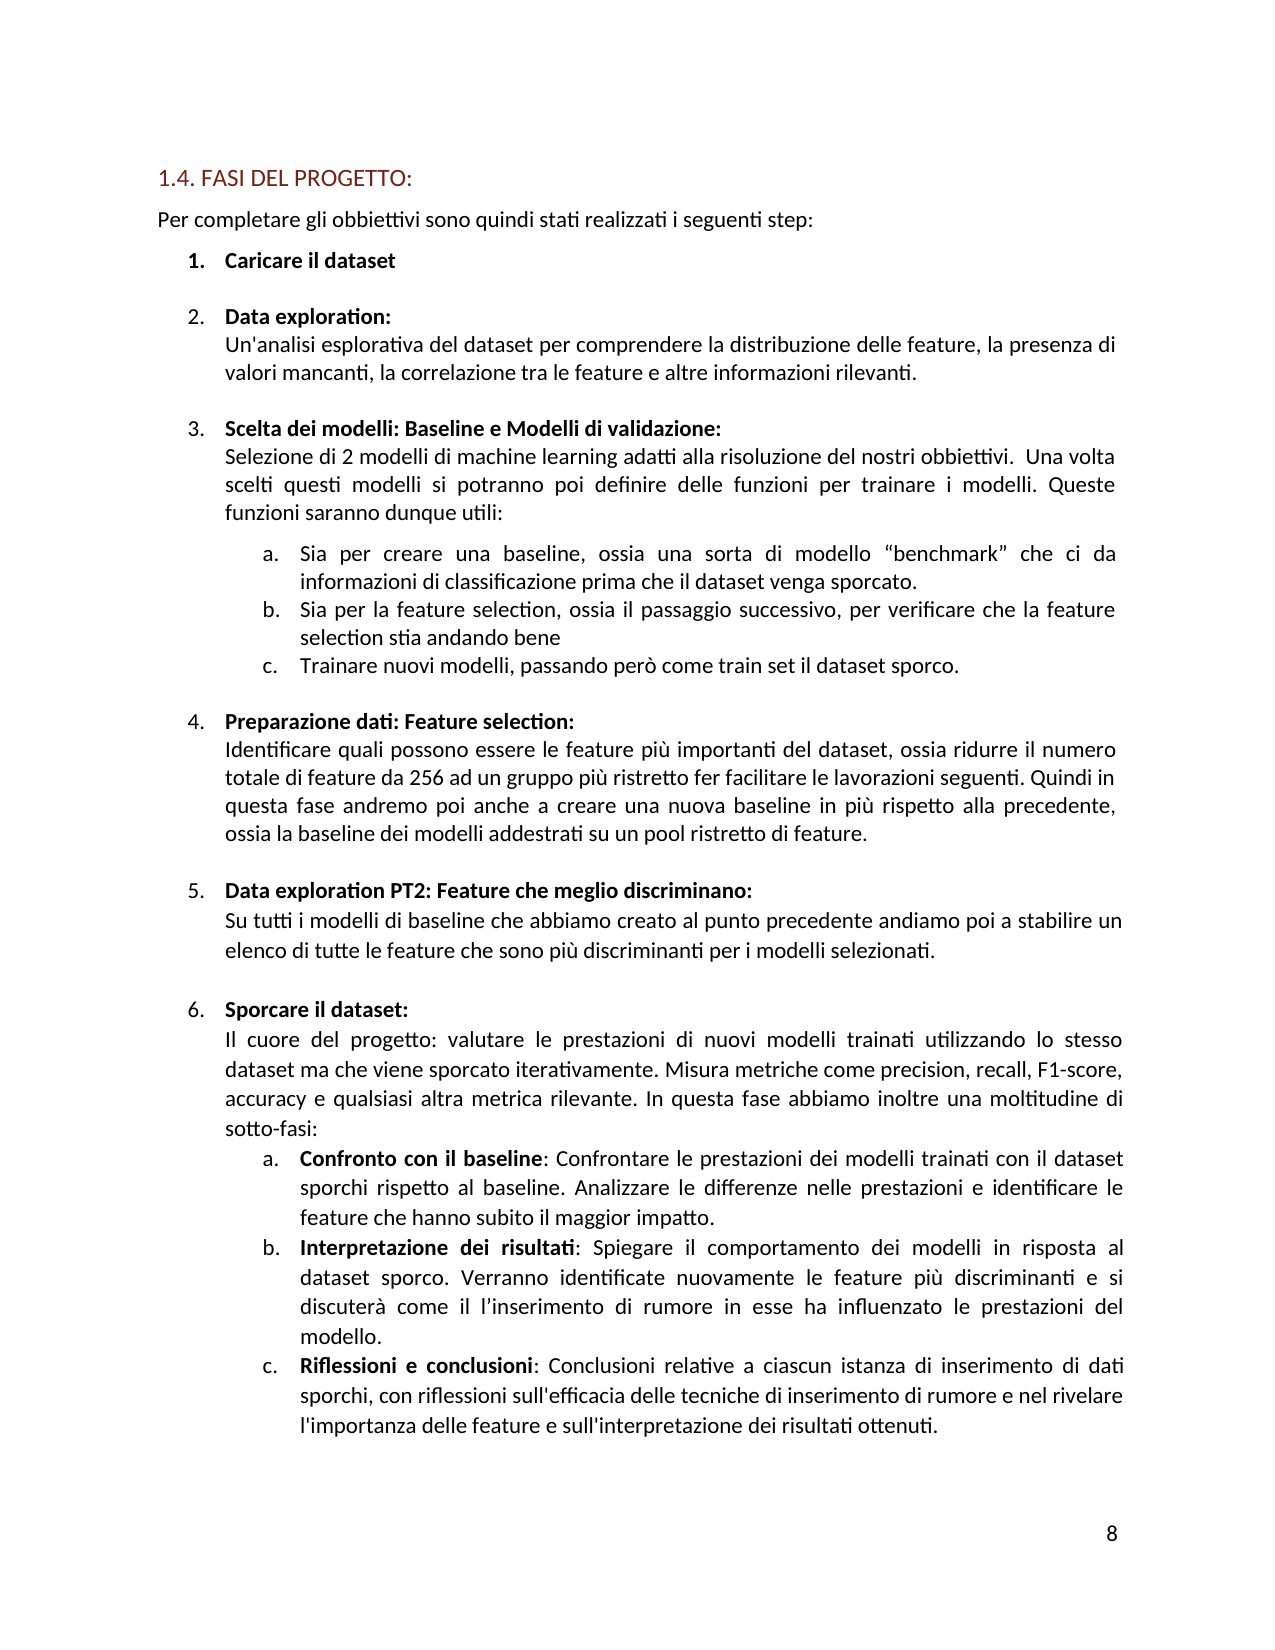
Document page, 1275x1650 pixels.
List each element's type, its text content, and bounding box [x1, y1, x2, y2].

text Selezione di 2 modelli di machine learning adatti alla risoluzione del nostri obbiettivi. Una volta scelti questi modelli si potranno poi definire delle funzioni per trainare i modelli. Queste funzioni saranno dunque utili: [225, 442, 1117, 526]
list Sia per creare una baseline, ossia una sorta di modello “benchmark” che ci da informazioni di classificazione prima che il dataset venga sporcato. [262, 539, 1117, 595]
text Su tutti i modelli di baseline che abbiamo creato al punto precedente andiamo poi a stabilire un elenco di tutte le feature che sono più discriminanti per i modelli selezionati. [225, 905, 1125, 964]
text Il cuore del progetto: valutare le prestazioni di nuovi modelli trainati utilizzando lo stesso dataset ma che viene sporcato iterativamente. Misura metriche come precision, recall, F1-score, accuracy e qualsiasi altra metrica rilevante. In questa fase abbiamo inoltre una moltitudine di sotto-fasi: [225, 1023, 1125, 1142]
list Scelta dei modelli: Baseline e Modelli di validazione: [187, 414, 1117, 442]
list Interpretazione dei risultati: Spiegare il comportamento dei modelli in risposta al dataset sporco. Verranno identificate nuovamente le feature più discriminanti e si discuterà come il l’inserimento di rumore in esse ha influenzato le prestazioni del modello. [262, 1231, 1125, 1350]
list Data exploration: [187, 302, 1117, 330]
list Riflessioni e conclusioni: Conclusioni relative a ciascun istanza di inserimento di dati sporchi, con riflessioni sull'efficacia delle tecniche di inserimento di rumore e nel rivelare l'importanza delle feature e sull'interpretazione dei risultati ottenuti. [262, 1350, 1125, 1439]
text Un'analisi esplorativa del dataset per comprendere la distribuzione delle feature, la presenza di valori mancanti, la correlazione tra le feature e altre informazioni rilevanti. [225, 330, 1117, 386]
list Confronto con il baseline: Confrontare le prestazioni dei modelli trainati con il dataset sporchi rispetto al baseline. Analizzare le differenze nelle prestazioni e identificare le feature che hanno subito il maggior impatto. [262, 1142, 1125, 1231]
subtitle 1.4. Fasi del Progetto: [157, 162, 1117, 193]
list Sia per la feature selection, ossia il passaggio successivo, per verificare che la feature selection stia andando bene [262, 595, 1117, 651]
text Per completare gli obbiettivi sono quindi stati realizzati i seguenti step: [157, 206, 1117, 233]
list Preparazione dati: Feature selection: [187, 707, 1117, 735]
list Caricare il dataset [187, 246, 1117, 274]
text Identificare quali possono essere le feature più importanti del dataset, ossia ridurre il numero totale di feature da 256 ad un gruppo più ristretto fer facilitare le lavorazioni seguenti. Quindi in questa fase andremo poi anche a creare una nuova baseline in più rispetto alla precedente, ossia la baseline dei modelli addestrati su un pool ristretto di feature. [225, 735, 1117, 847]
list Data exploration PT2: Feature che meglio discriminano: [187, 875, 1125, 905]
list Sporcare il dataset: [187, 994, 1125, 1023]
list Trainare nuovi modelli, passando però come train set il dataset sporco. [262, 651, 1117, 679]
